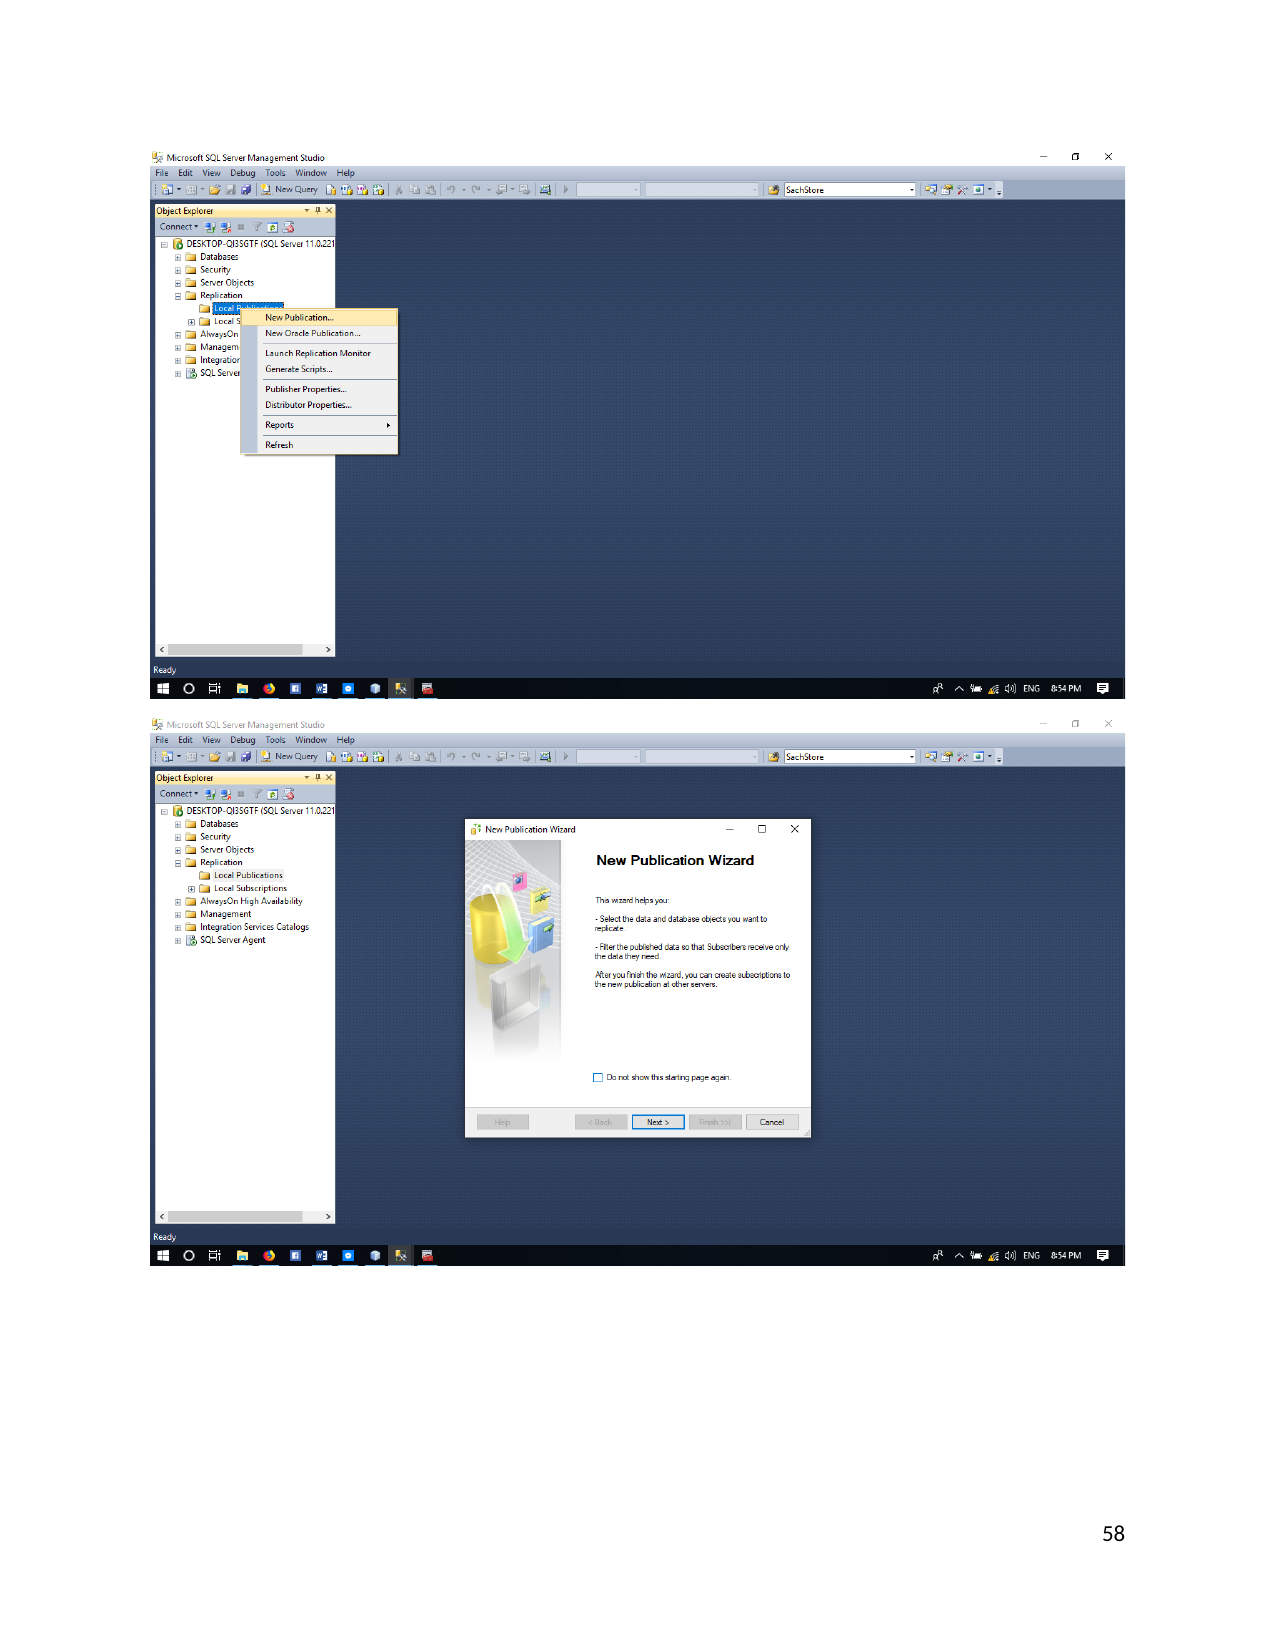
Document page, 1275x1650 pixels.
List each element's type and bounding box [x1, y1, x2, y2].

picture [150, 150, 1125, 699]
picture [150, 717, 1125, 1266]
